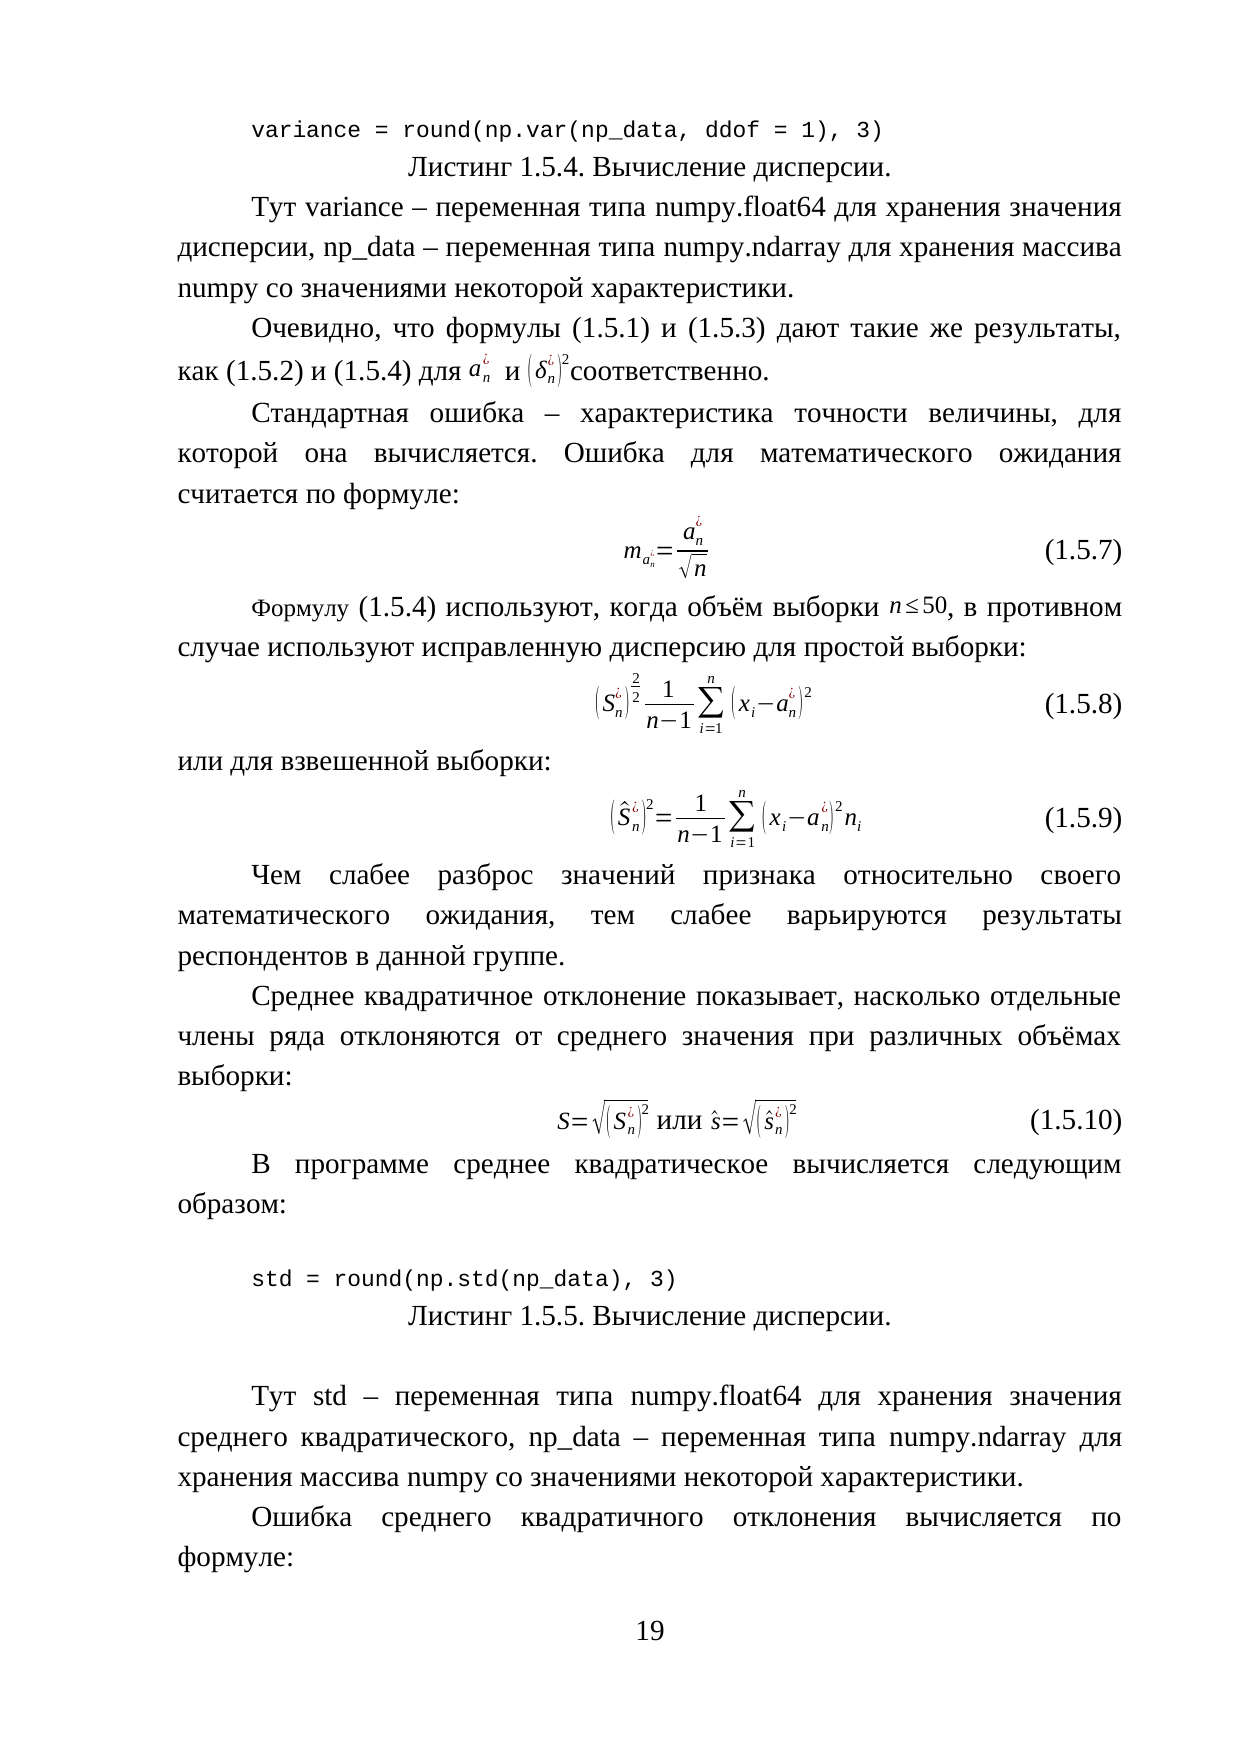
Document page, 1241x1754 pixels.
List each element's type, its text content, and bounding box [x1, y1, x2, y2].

text или для взвешенной выборки: [177, 743, 1122, 777]
text Формулу (1.5.4) используют, когда объём выборки , в противном случае используют исправленную дисперсию для простой выборки: [177, 589, 1122, 662]
text (1.5.9) [177, 783, 1122, 851]
text (1.5.7) [177, 516, 1122, 582]
text variance = round(np.var(np_data, ddof = 1), 3) [177, 118, 1122, 144]
text Ошибка среднего квадратичного отклонения вычисляется по формуле: [177, 1499, 1122, 1573]
text Листинг 1.5.5. Вычисление дисперсии. [177, 1298, 1122, 1332]
text В программе среднее квадратическое вычисляется следующим образом: [177, 1146, 1122, 1220]
text (1.5.8) [177, 669, 1122, 736]
text std = round(np.std(np_data), 3) [177, 1267, 1122, 1293]
text Стандартная ошибка – характеристика точности величины, для которой она вычисляется. Ошибка для математического ожидания считается по формуле: [177, 395, 1122, 509]
text Тут std – переменная типа numpy.float64 для хранения значения среднего квадратического, np_data – переменная типа numpy.ndarray для хранения массива numpy со значениями некоторой характеристики. [177, 1378, 1122, 1492]
text Тут variance – переменная типа numpy.float64 для хранения значения дисперсии, np_data – переменная типа numpy.ndarray для хранения массива numpy со значениями некоторой характеристики. [177, 189, 1122, 303]
text Очевидно, что формулы (1.5.1) и (1.5.3) дают такие же результаты, как (1.5.2) и (1.5.4) для и соответственно. [177, 310, 1122, 389]
text или (1.5.10) [177, 1098, 1122, 1140]
text Листинг 1.5.4. Вычисление дисперсии. [177, 149, 1122, 183]
text Чем слабее разброс значений признака относительно своего математического ожидания, тем слабее варьируются результаты респондентов в данной группе. [177, 857, 1122, 971]
text Среднее квадратичное отклонение показывает, насколько отдельные члены ряда отклоняются от среднего значения при различных объёмах выборки: [177, 978, 1122, 1092]
